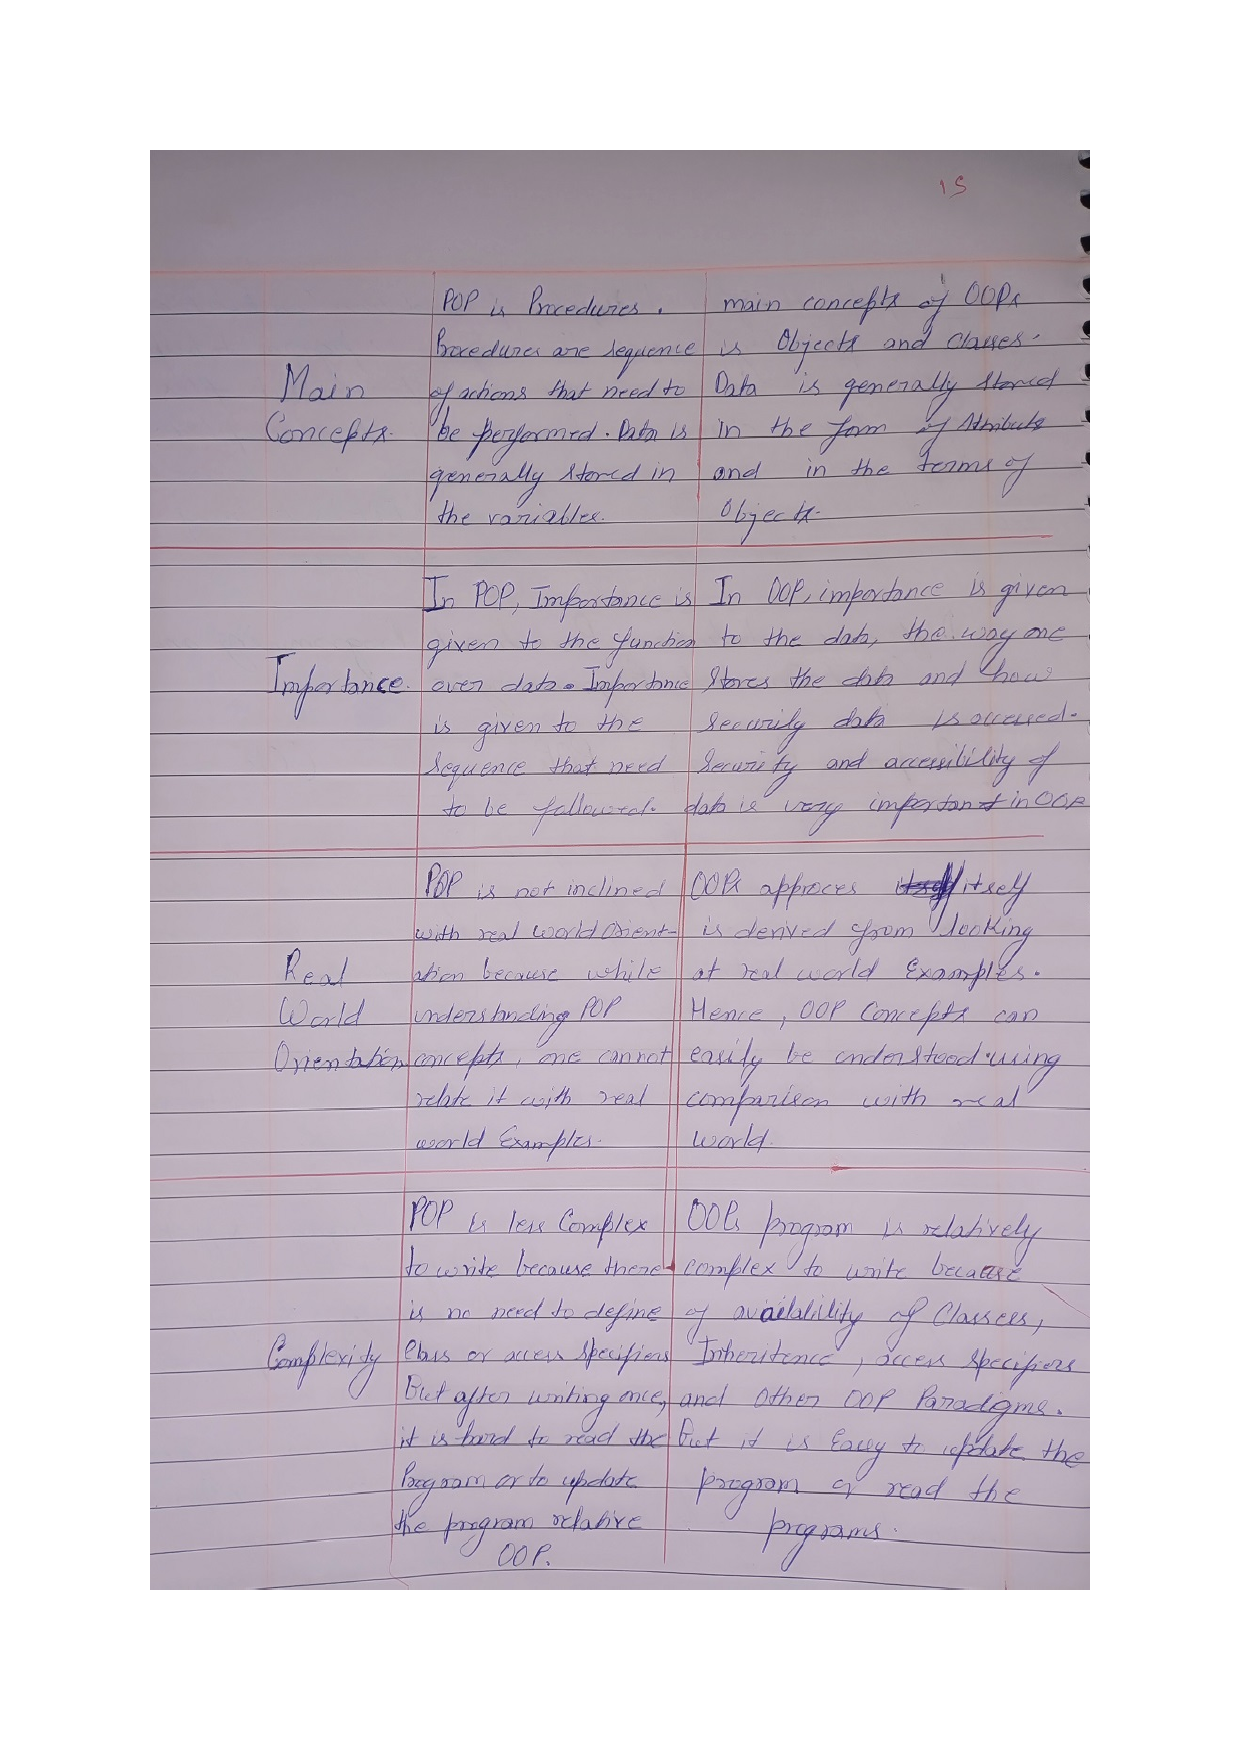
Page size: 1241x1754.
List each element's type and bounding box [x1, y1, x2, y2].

picture [150, 150, 1090, 1590]
